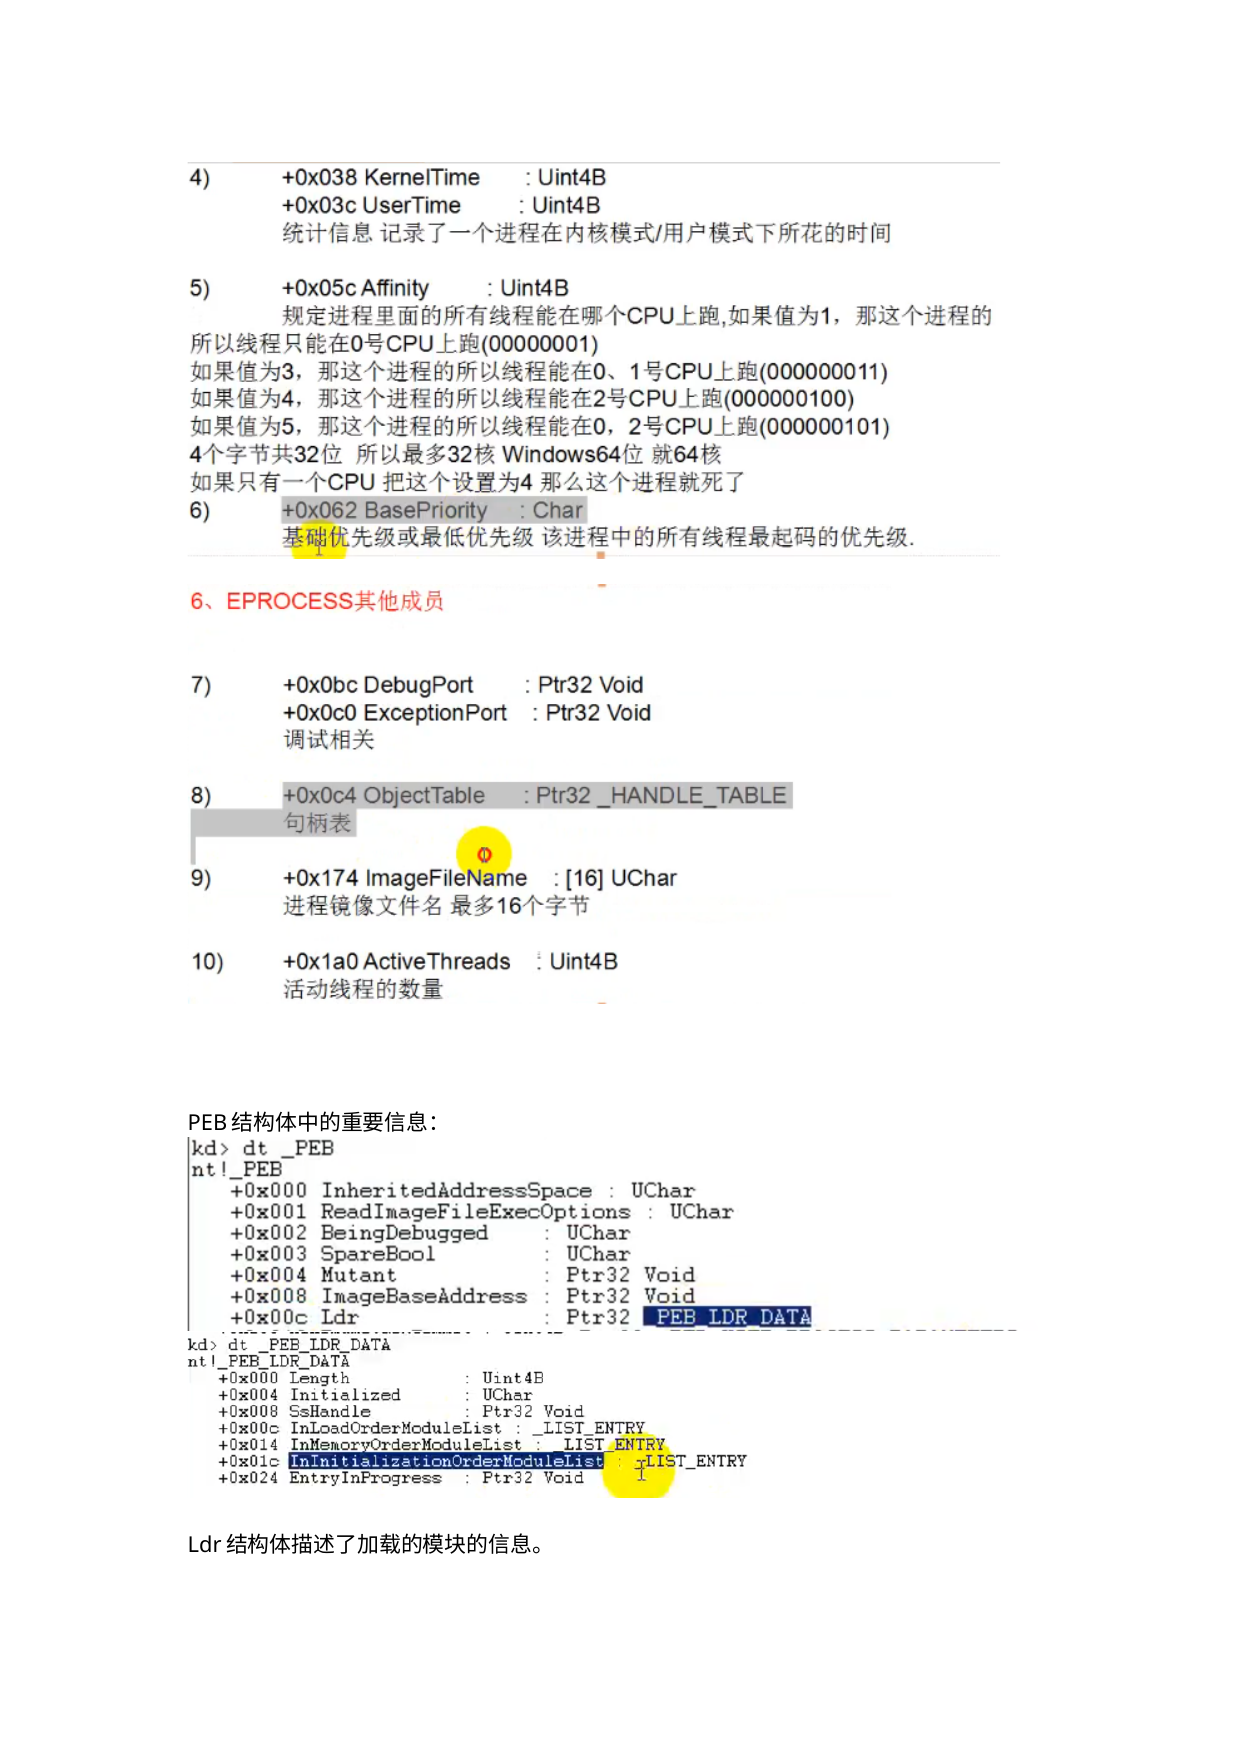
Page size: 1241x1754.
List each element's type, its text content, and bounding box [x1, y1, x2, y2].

picture [187, 1137, 1053, 1331]
picture [187, 162, 1001, 559]
text PEB结构体中的重要信息： [187, 1104, 1053, 1137]
picture [187, 584, 892, 1004]
text Ldr结构体描述了加载的模块的信息。 [187, 1527, 1053, 1559]
picture [187, 1332, 1053, 1498]
